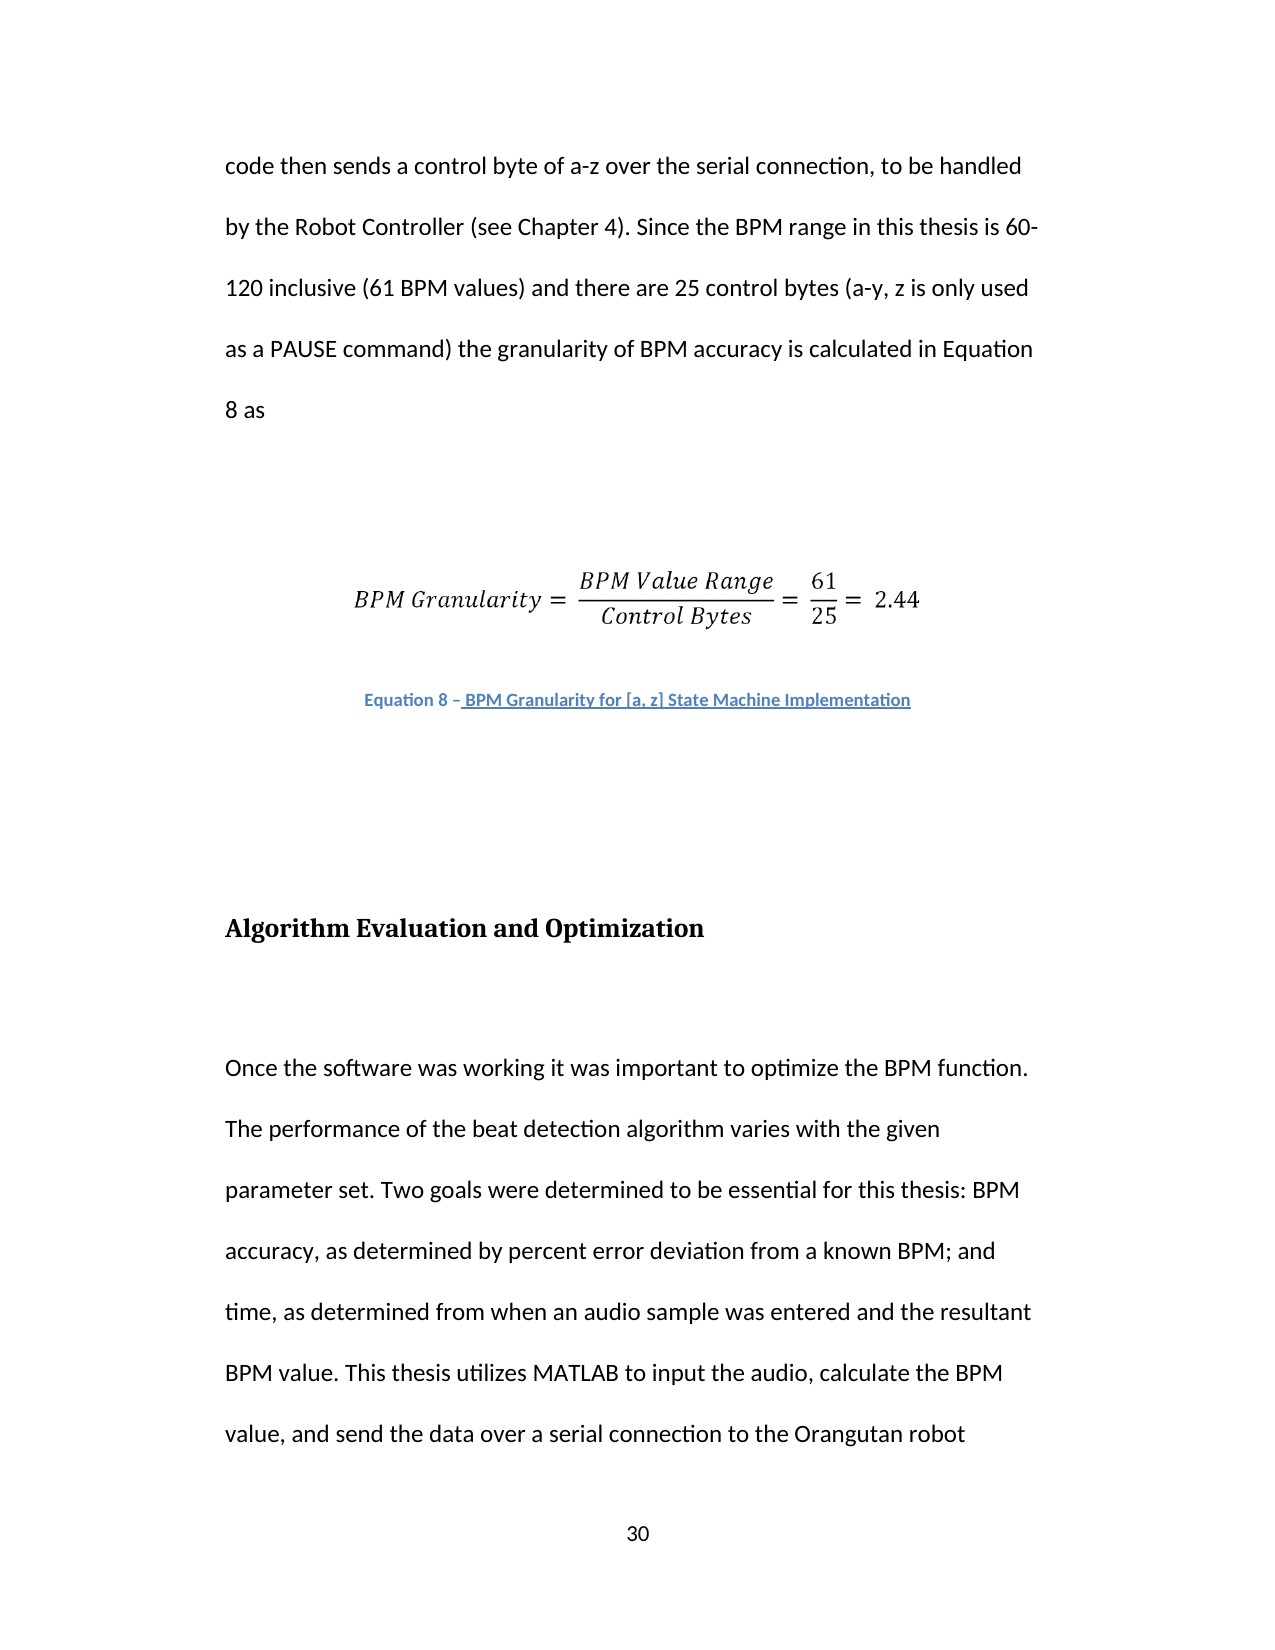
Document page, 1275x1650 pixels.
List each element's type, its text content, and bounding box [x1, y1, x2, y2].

picture [347, 557, 928, 639]
text Equation 8 – BPM Granularity for [a, z] State Machine Implementation [225, 688, 1050, 711]
subtitle Algorithm Evaluation and Optimization [225, 913, 1050, 944]
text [225, 150, 1050, 425]
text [225, 1052, 1050, 1449]
